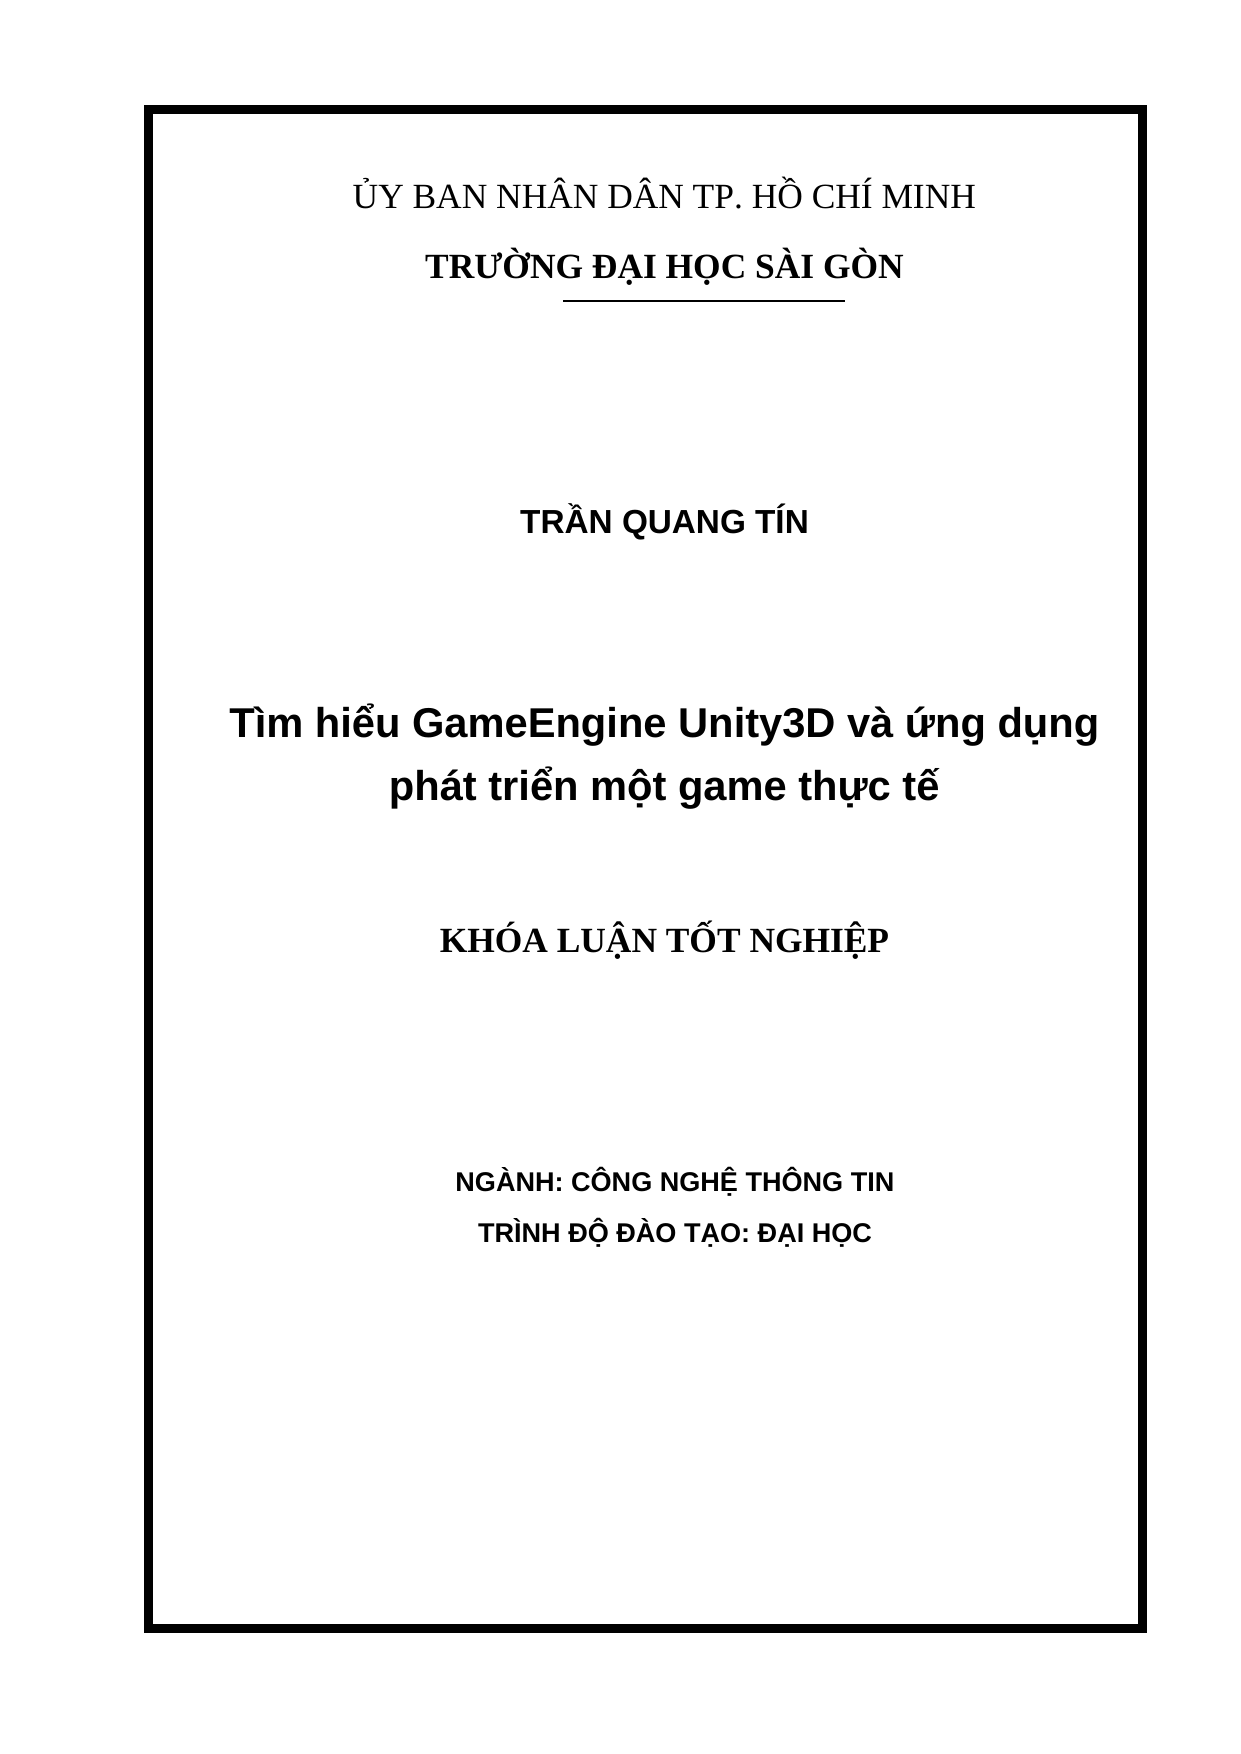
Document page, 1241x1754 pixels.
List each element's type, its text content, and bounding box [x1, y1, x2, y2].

subtitle KHÓA LUẬN TỐT NGHIỆP [207, 919, 1122, 960]
subtitle TRƯỜNG ĐẠI HỌC SÀI GÒN [207, 245, 1122, 286]
text tRÌNH ĐỘ ĐÀO TẠO: ĐẠI HỌC [228, 1217, 1122, 1248]
text ỦY BAN NHÂN DÂN TP. HỒ CHÍ MINH [207, 176, 1122, 217]
text Tìm hiểu GameEngine Unity3D và ứng dụng phát triển một game thực tế [207, 699, 1122, 809]
subtitle TRẦN QUANG TÍN [207, 502, 1122, 541]
text NGÀNH: CÔNG NGHỆ thÔNG tiN [228, 1166, 1122, 1197]
